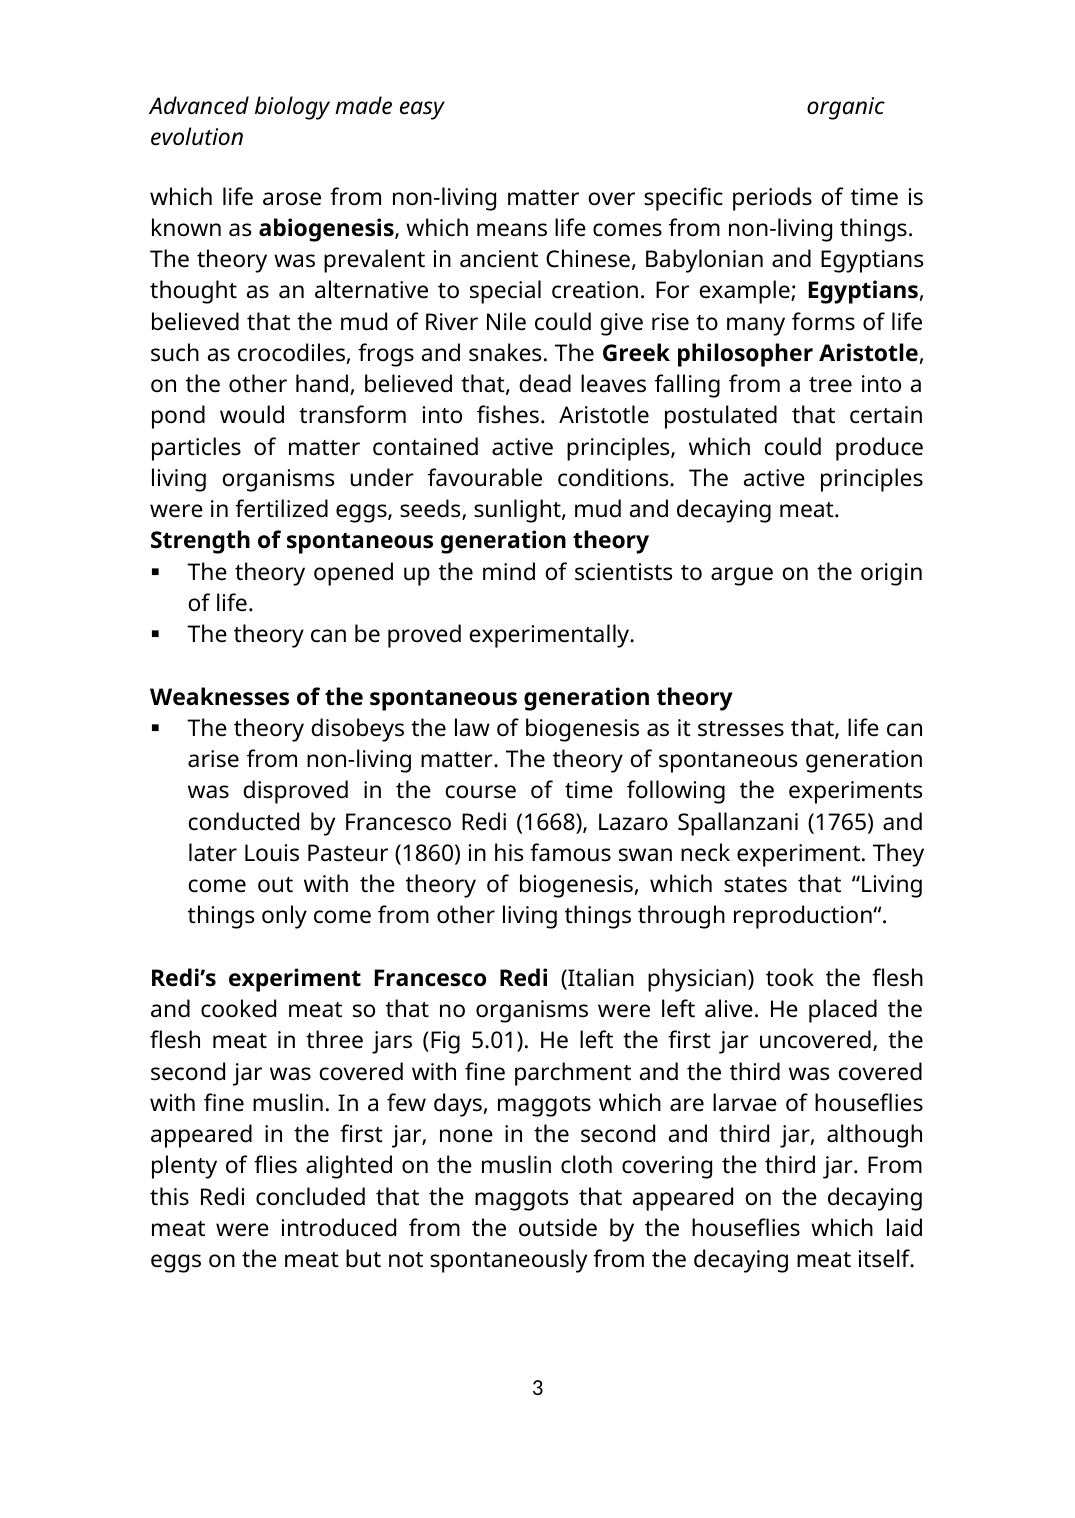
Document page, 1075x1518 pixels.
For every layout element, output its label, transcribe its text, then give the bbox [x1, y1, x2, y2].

text Weaknesses of the spontaneous generation theory [150, 681, 925, 712]
text Redi’s experiment Francesco Redi (Italian physician) took the flesh and cooked meat so that no organisms were left alive. He placed the flesh meat in three jars (Fig 5.01). He left the first jar uncovered, the second jar was covered with fine parchment and the third was covered with fine muslin. In a few days, maggots which are larvae of houseflies appeared in the first jar, none in the second and third jar, although plenty of flies alighted on the muslin cloth covering the third jar. From this Redi concluded that the maggots that appeared on the decaying meat were introduced from the outside by the houseflies which laid eggs on the meat but not spontaneously from the decaying meat itself. [150, 962, 925, 1274]
text Strength of spontaneous generation theory [150, 524, 925, 556]
list The theory disobeys the law of biogenesis as it stresses that, life can arise from non-living matter. The theory of spontaneous generation was disproved in the course of time following the experiments conducted by Francesco Redi (1668), Lazaro Spallanzani (1765) and later Louis Pasteur (1860) in his famous swan neck experiment. They come out with the theory of biogenesis, which states that “Living things only come from other living things through reproduction“. [150, 712, 925, 931]
list The theory opened up the mind of scientists to argue on the origin of life. [150, 556, 925, 618]
text The theory was prevalent in ancient Chinese, Babylonian and Egyptians thought as an alternative to special creation. For example; Egyptians, believed that the mud of River Nile could give rise to many forms of life such as crocodiles, frogs and snakes. The Greek philosopher Aristotle, on the other hand, believed that, dead leaves falling from a tree into a pond would transform into fishes. Aristotle postulated that certain particles of matter contained active principles, which could produce living organisms under favourable conditions. The active principles were in fertilized eggs, seeds, sunlight, mud and decaying meat. [150, 243, 925, 524]
list The theory can be proved experimentally. [150, 618, 925, 649]
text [150, 181, 925, 243]
